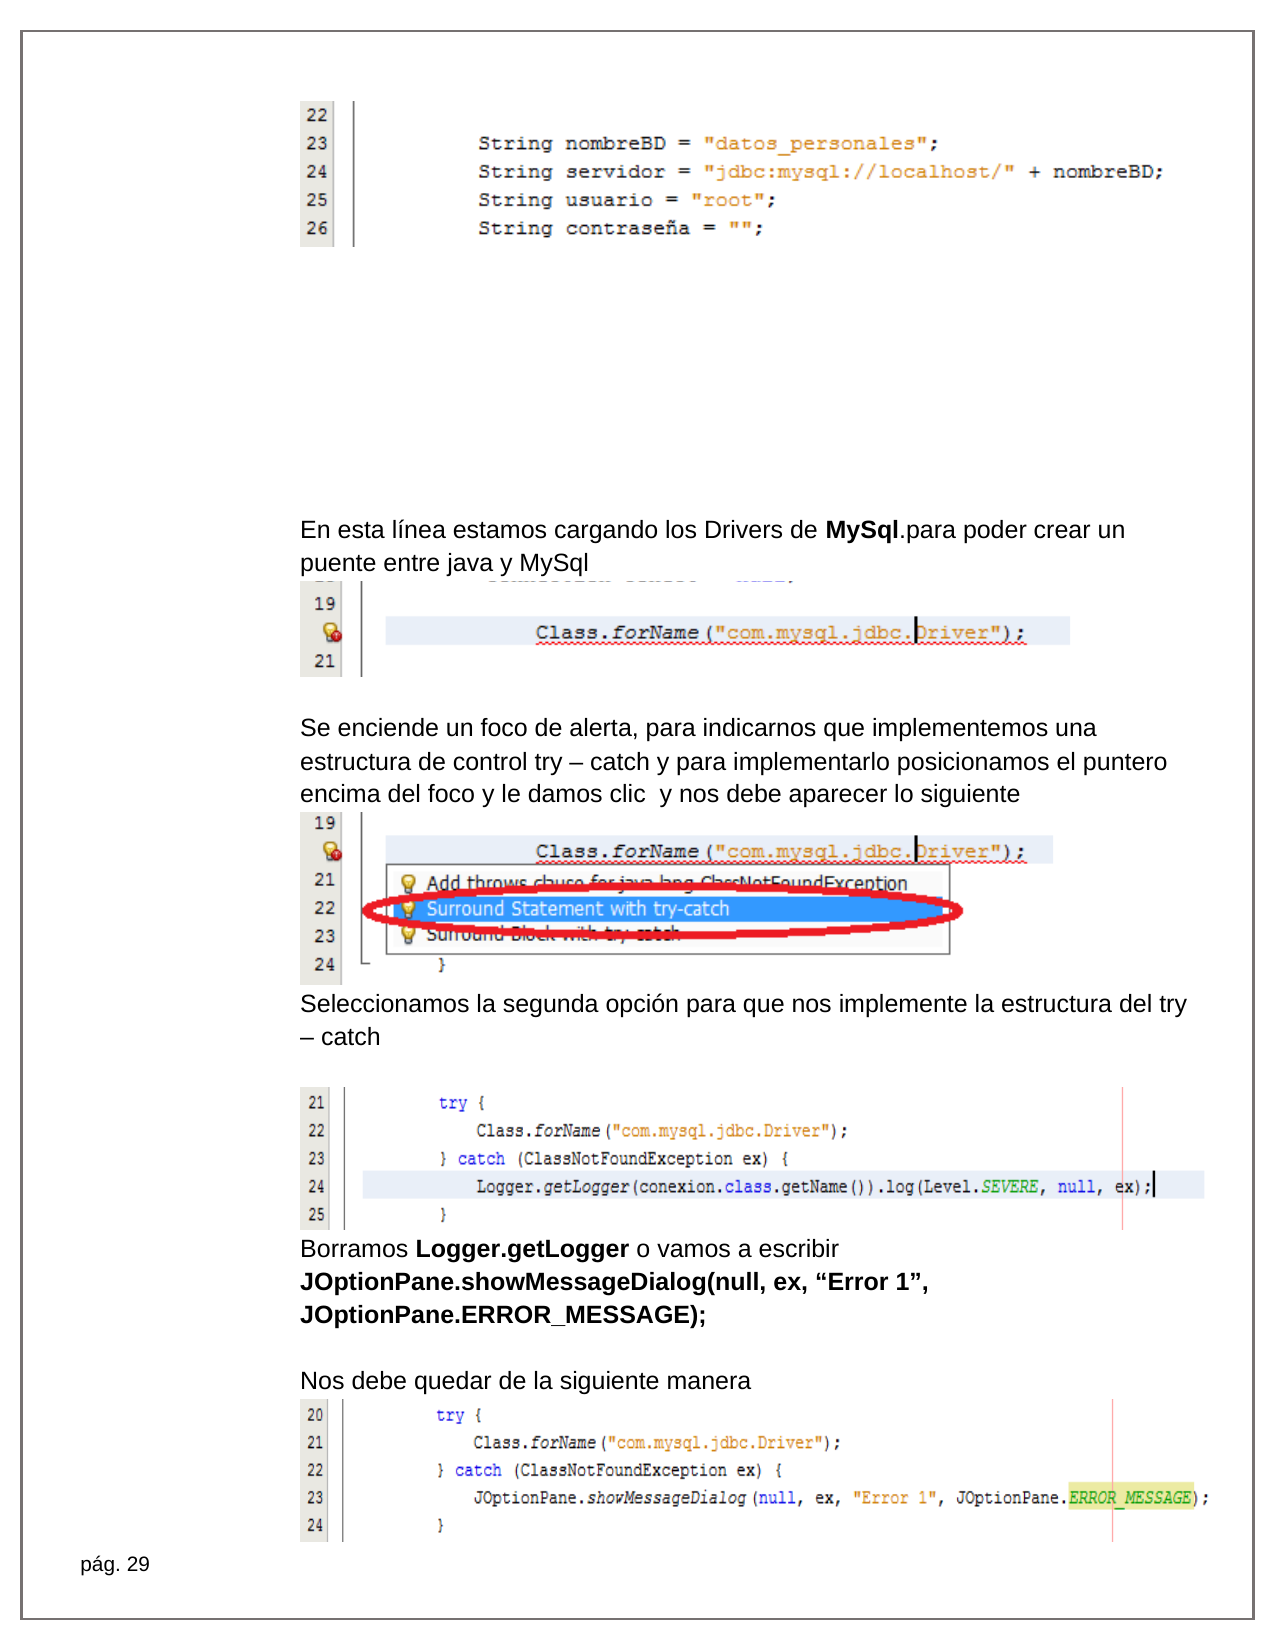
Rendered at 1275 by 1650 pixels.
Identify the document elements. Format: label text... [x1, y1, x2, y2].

list En esta línea estamos cargando los Drivers de MySql.para poder crear un puente entre java y MySql [300, 515, 1200, 577]
picture [300, 1087, 1205, 1230]
picture [300, 581, 1071, 677]
picture [300, 1399, 1220, 1542]
picture [300, 101, 1202, 247]
list Nos debe quedar de la siguiente manera [300, 1366, 1200, 1395]
picture [300, 812, 1054, 985]
list Se enciende un foco de alerta, para indicarnos que implementemos una estructura de control try – catch y para implementarlo posicionamos el puntero encima del foco y le damos clic y nos debe aparecer lo siguiente [300, 713, 1200, 808]
list Seleccionamos la segunda opción para que nos implemente la estructura del try – catch [300, 988, 1200, 1050]
list Borramos Logger.getLogger o vamos a escribir JOptionPane.showMessageDialog(null, ex, “Error 1”, JOptionPane.ERROR_MESSAGE); [300, 1234, 1200, 1329]
